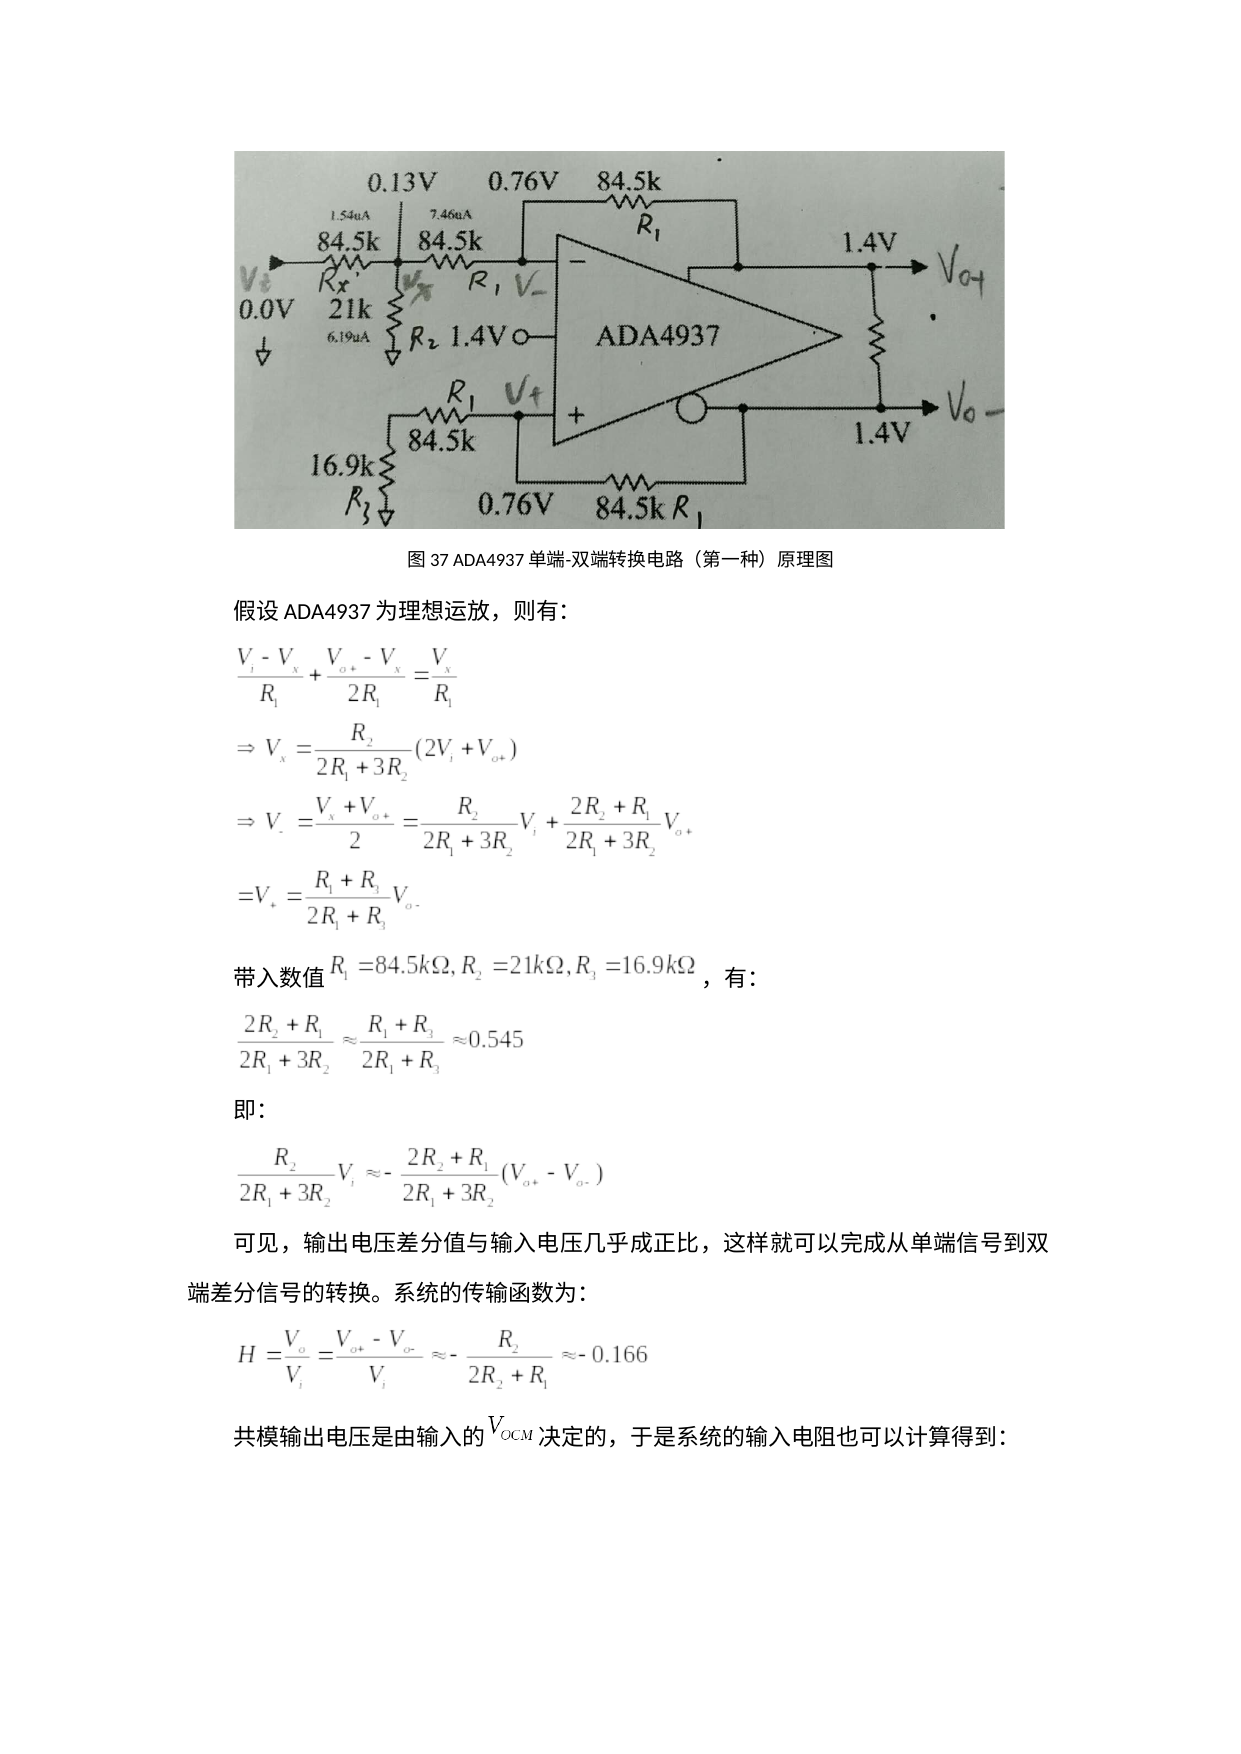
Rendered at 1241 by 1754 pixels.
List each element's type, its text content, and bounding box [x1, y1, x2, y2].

text 共模输出电压是由输入的决定的，于是系统的输入电阻也可以计算得到： [187, 1408, 1053, 1452]
text 假设ADA4937为理想运放，则有： [187, 593, 1053, 626]
text 即： [187, 1092, 1053, 1126]
text 带入数值，有： [187, 948, 1053, 993]
picture [234, 151, 1005, 529]
text 可见，输出电压差分值与输入电压几乎成正比，这样就可以完成从单端信号到双端差分信号的转换。系统的传输函数为： [187, 1225, 1053, 1308]
text 图 37 ADA4937单端-双端转换电路（第一种）原理图 [187, 545, 1053, 572]
